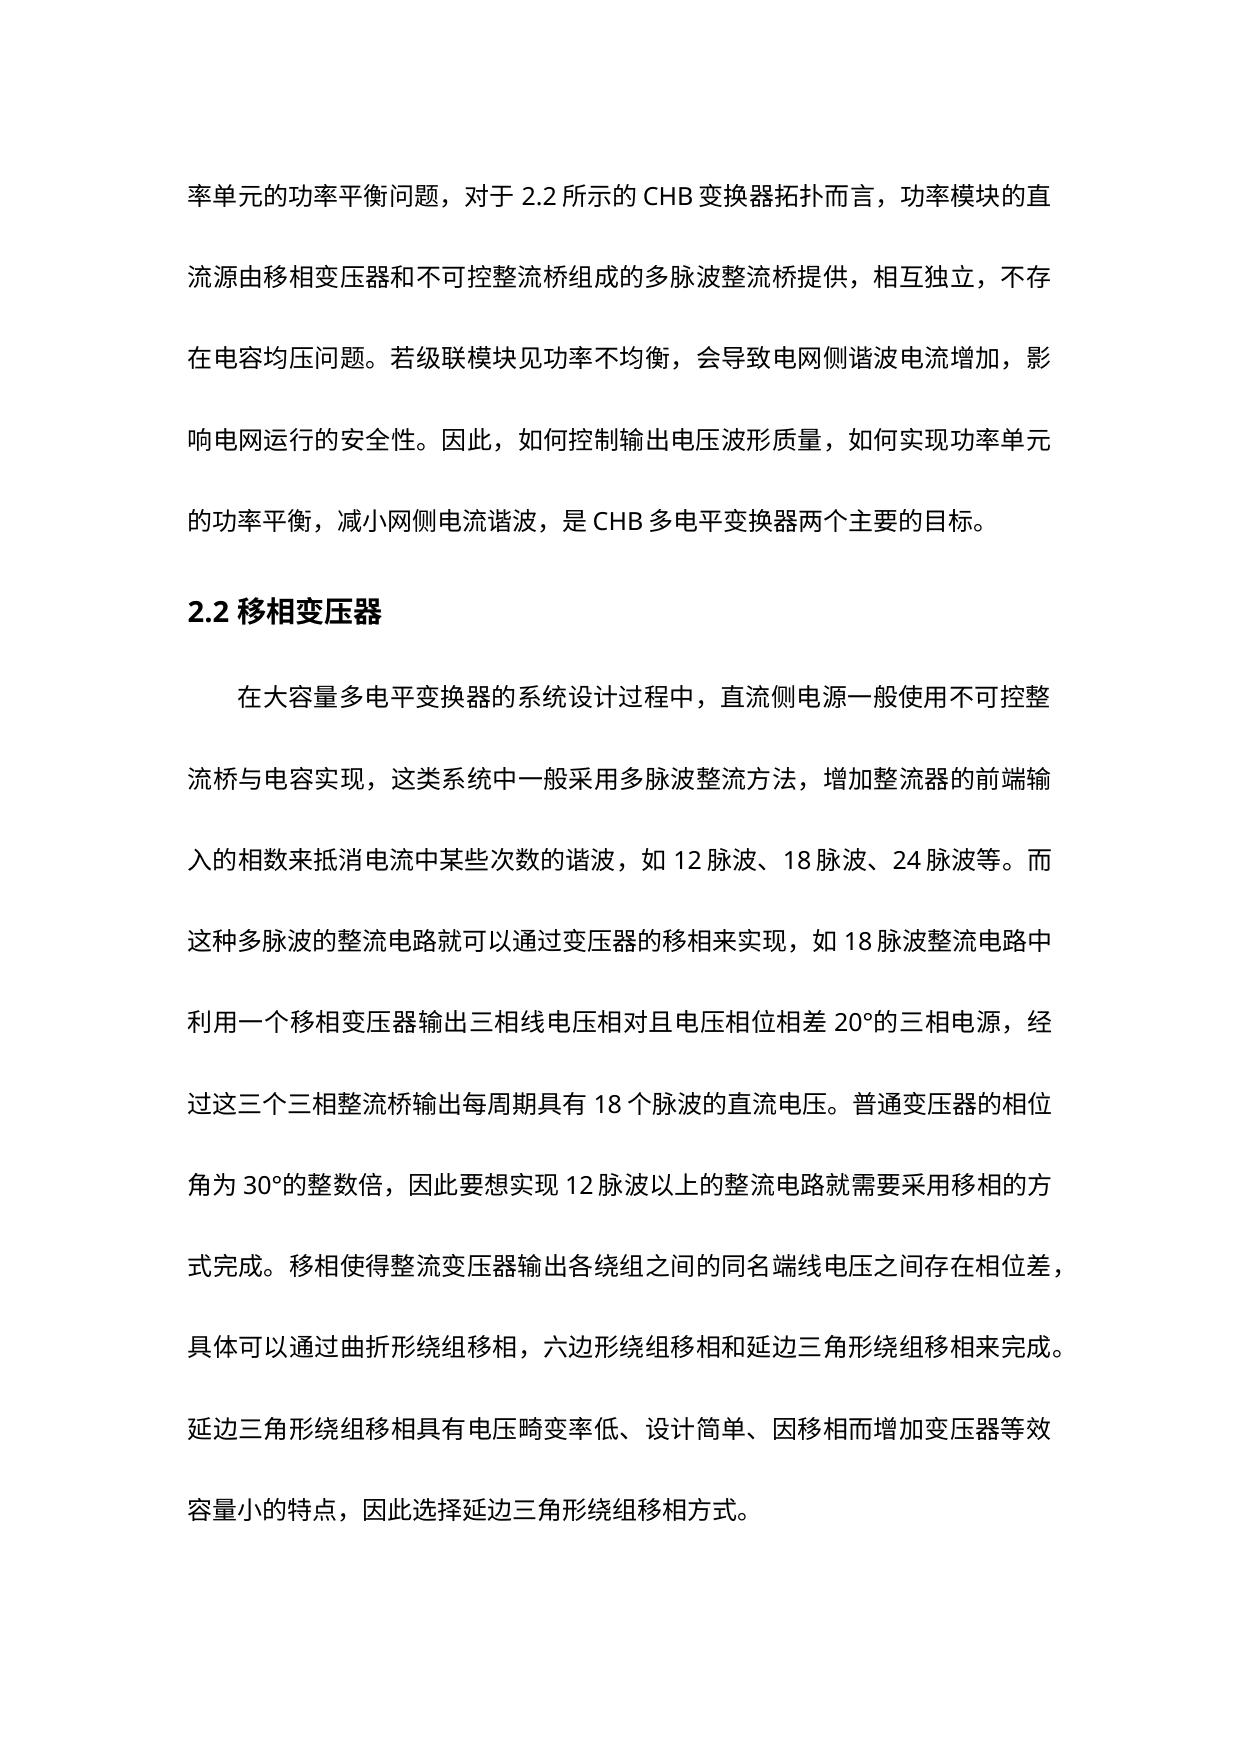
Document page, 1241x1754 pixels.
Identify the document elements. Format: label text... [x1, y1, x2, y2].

subtitle 2.2 移相变压器 [187, 577, 1053, 642]
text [187, 162, 1053, 552]
text 在大容量多电平变换器的系统设计过程中，直流侧电源一般使用不可控整流桥与电容实现，这类系统中一般采用多脉波整流方法，增加整流器的前端输入的相数来抵消电流中某些次数的谐波，如12脉波、18脉波、24脉波等。而这种多脉波的整流电路就可以通过变压器的移相来实现，如18脉波整流电路中利用一个移相变压器输出三相线电压相对且电压相位相差20°的三相电源，经过这三个三相整流桥输出每周期具有18个脉波的直流电压。普通变压器的相位角为30°的整数倍，因此要想实现12脉波以上的整流电路就需要采用移相的方式完成。移相使得整流变压器输出各绕组之间的同名端线电压之间存在相位差，具体可以通过曲折形绕组移相，六边形绕组移相和延边三角形绕组移相来完成。延边三角形绕组移相具有电压畸变率低、设计简单、因移相而增加变压器等效容量小的特点，因此选择延边三角形绕组移相方式。 [187, 663, 1053, 1541]
